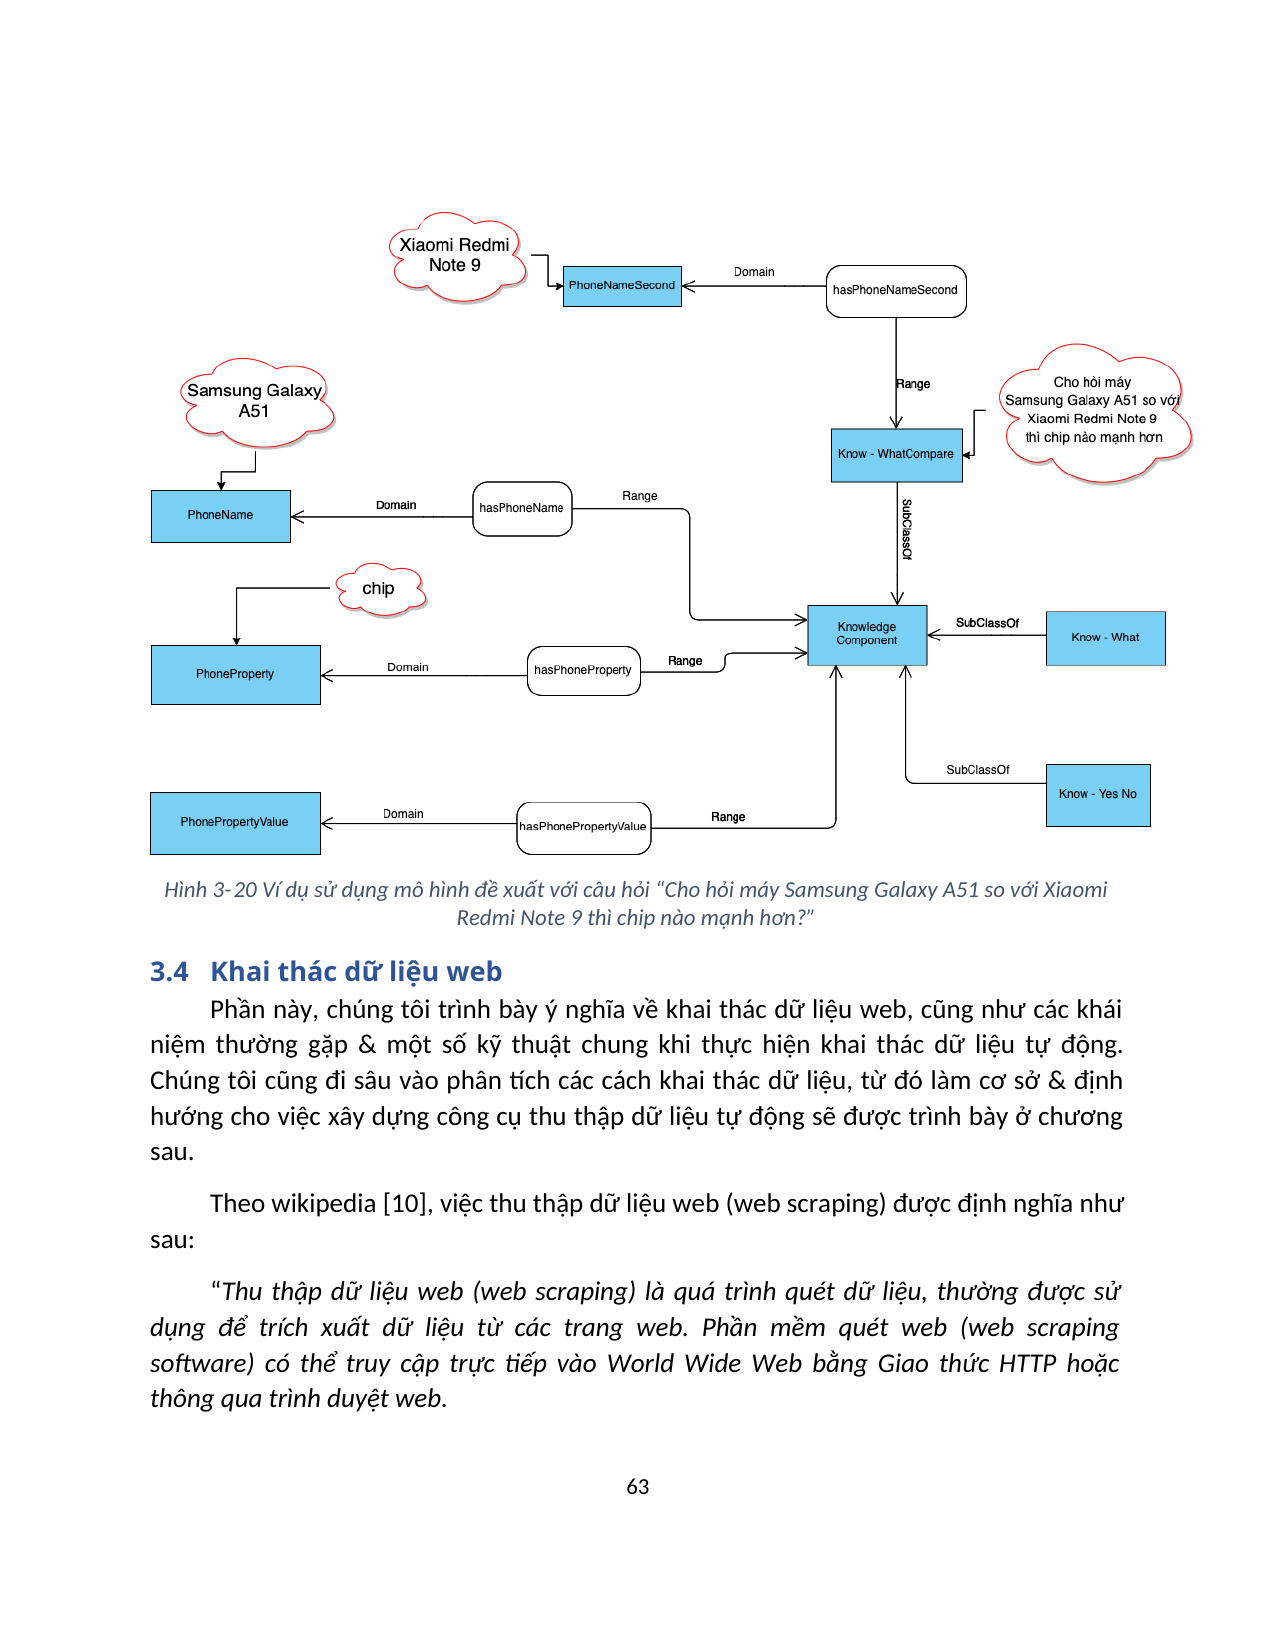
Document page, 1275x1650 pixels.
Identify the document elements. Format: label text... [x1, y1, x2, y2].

text “Thu thập dữ liệu web (web scraping) là quá trình quét dữ liệu, thường được sử dụng để trích xuất dữ liệu từ các trang web. Phần mềm quét web (web scraping software) có thể truy cập trực tiếp vào World Wide Web bằng Giao thức HTTP hoặc thông qua trình duyệt web. [150, 1274, 1125, 1414]
text Theo wikipedia , việc thu thập dữ liệu web (web scraping) được định nghĩa như sau: [150, 1187, 1125, 1255]
text Hình 3-8 Ví dụ sử dụng mô hình đề xuất với câu hỏi “Cho hỏi máy Samsung Galaxy A51 so với Xiaomi Redmi Note 9 thì chip nào mạnh hơn?” [150, 875, 1125, 931]
text Phần này, chúng tôi trình bày ý nghĩa về khai thác dữ liệu web, cũng như các khái niệm thường gặp & một số kỹ thuật chung khi thực hiện khai thác dữ liệu tự động. Chúng tôi cũng đi sâu vào phân tích các cách khai thác dữ liệu, từ đó làm cơ sở & định hướng cho việc xây dựng công cụ thu thập dữ liệu tự động sẽ được trình bày ở chương sau. [150, 992, 1125, 1167]
subtitle Khai thác dữ liệu web [150, 952, 1125, 989]
picture [150, 202, 1204, 857]
